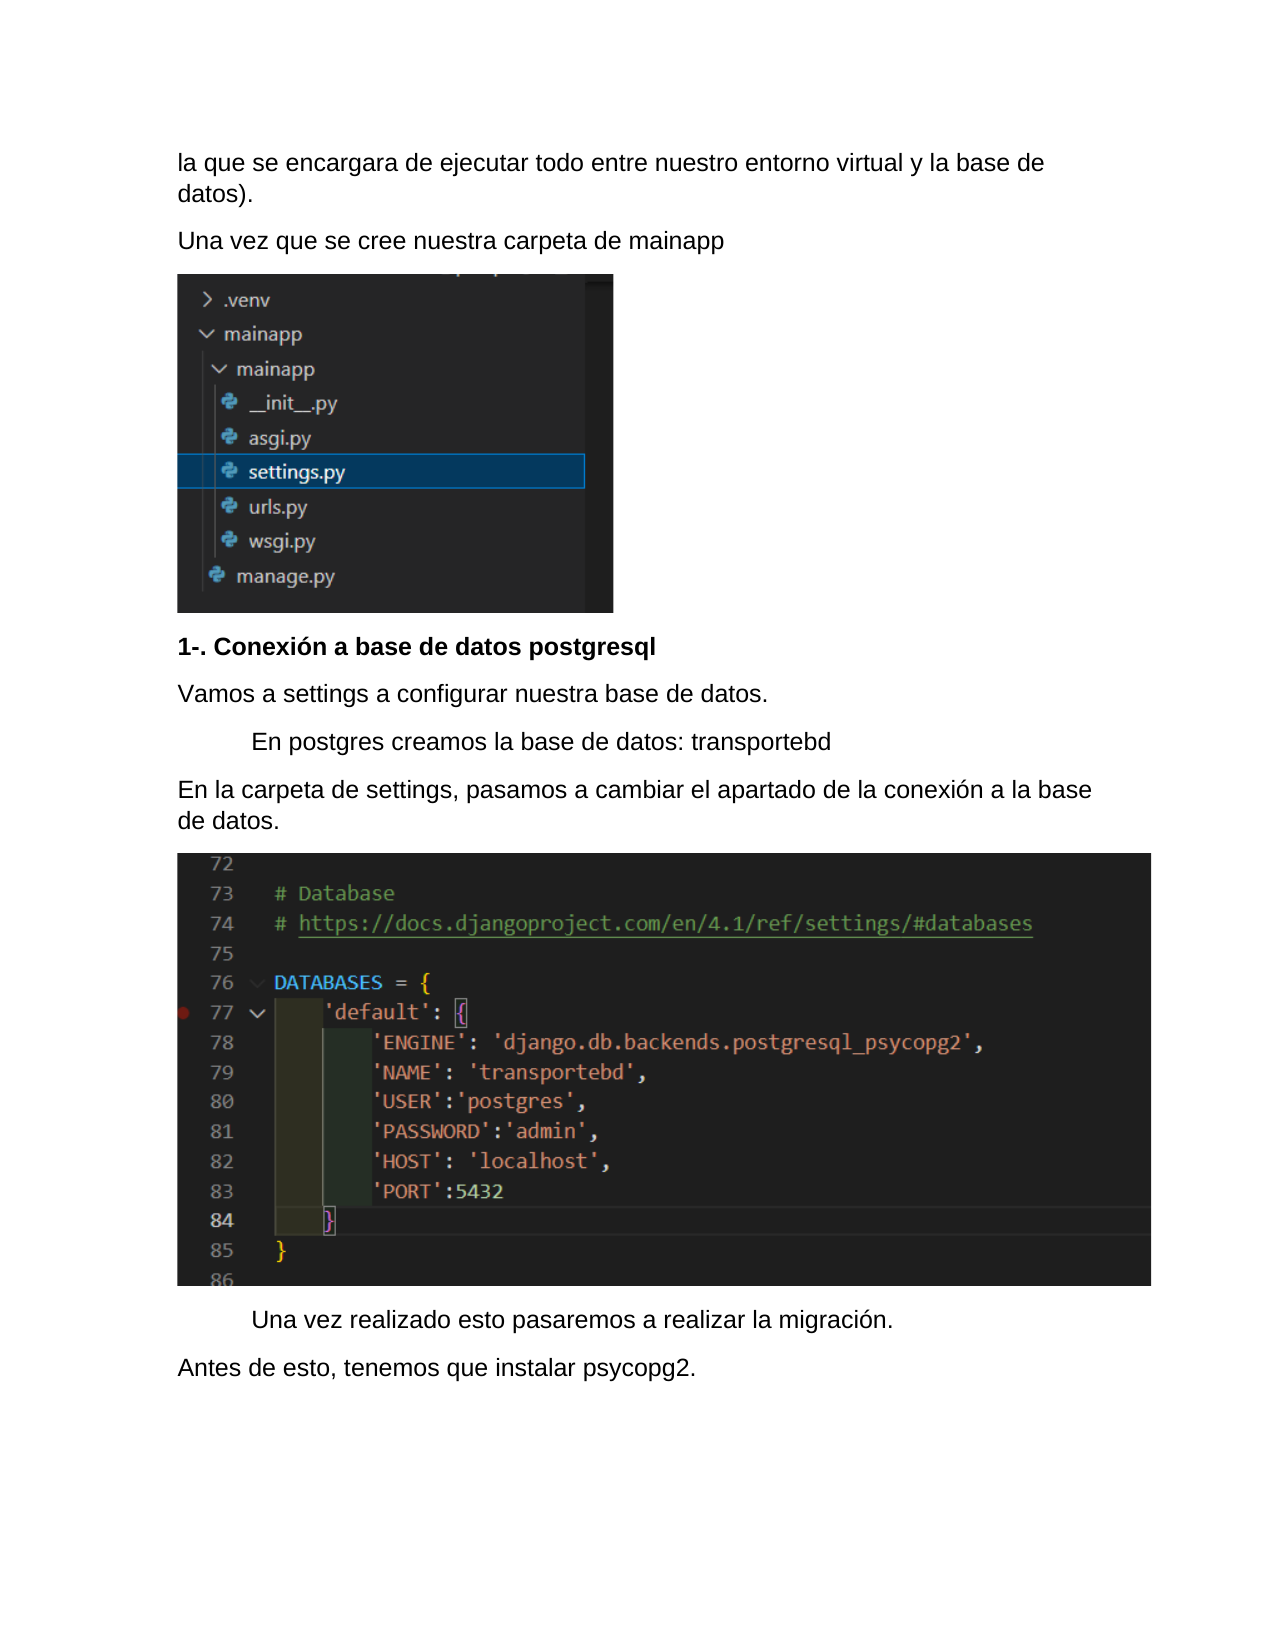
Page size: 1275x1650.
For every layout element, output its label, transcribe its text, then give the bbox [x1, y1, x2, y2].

text 1-. Conexión a base de datos postgresql [177, 632, 1098, 660]
text En la carpeta de settings, pasamos a cambiar el apartado de la conexión a la base de datos. [177, 775, 1098, 834]
text Antes de esto, tenemos que instalar psycopg2. [177, 1353, 1098, 1381]
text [177, 148, 1098, 207]
text Una vez que se cree nuestra carpeta de mainapp [177, 226, 1098, 255]
text En postgres creamos la base de datos: transportebd [177, 727, 1098, 756]
text Una vez realizado esto pasaremos a realizar la migración. [177, 1305, 1098, 1334]
picture [177, 853, 1152, 1286]
picture [177, 274, 614, 613]
text Vamos a settings a configurar nuestra base de datos. [177, 679, 1098, 708]
